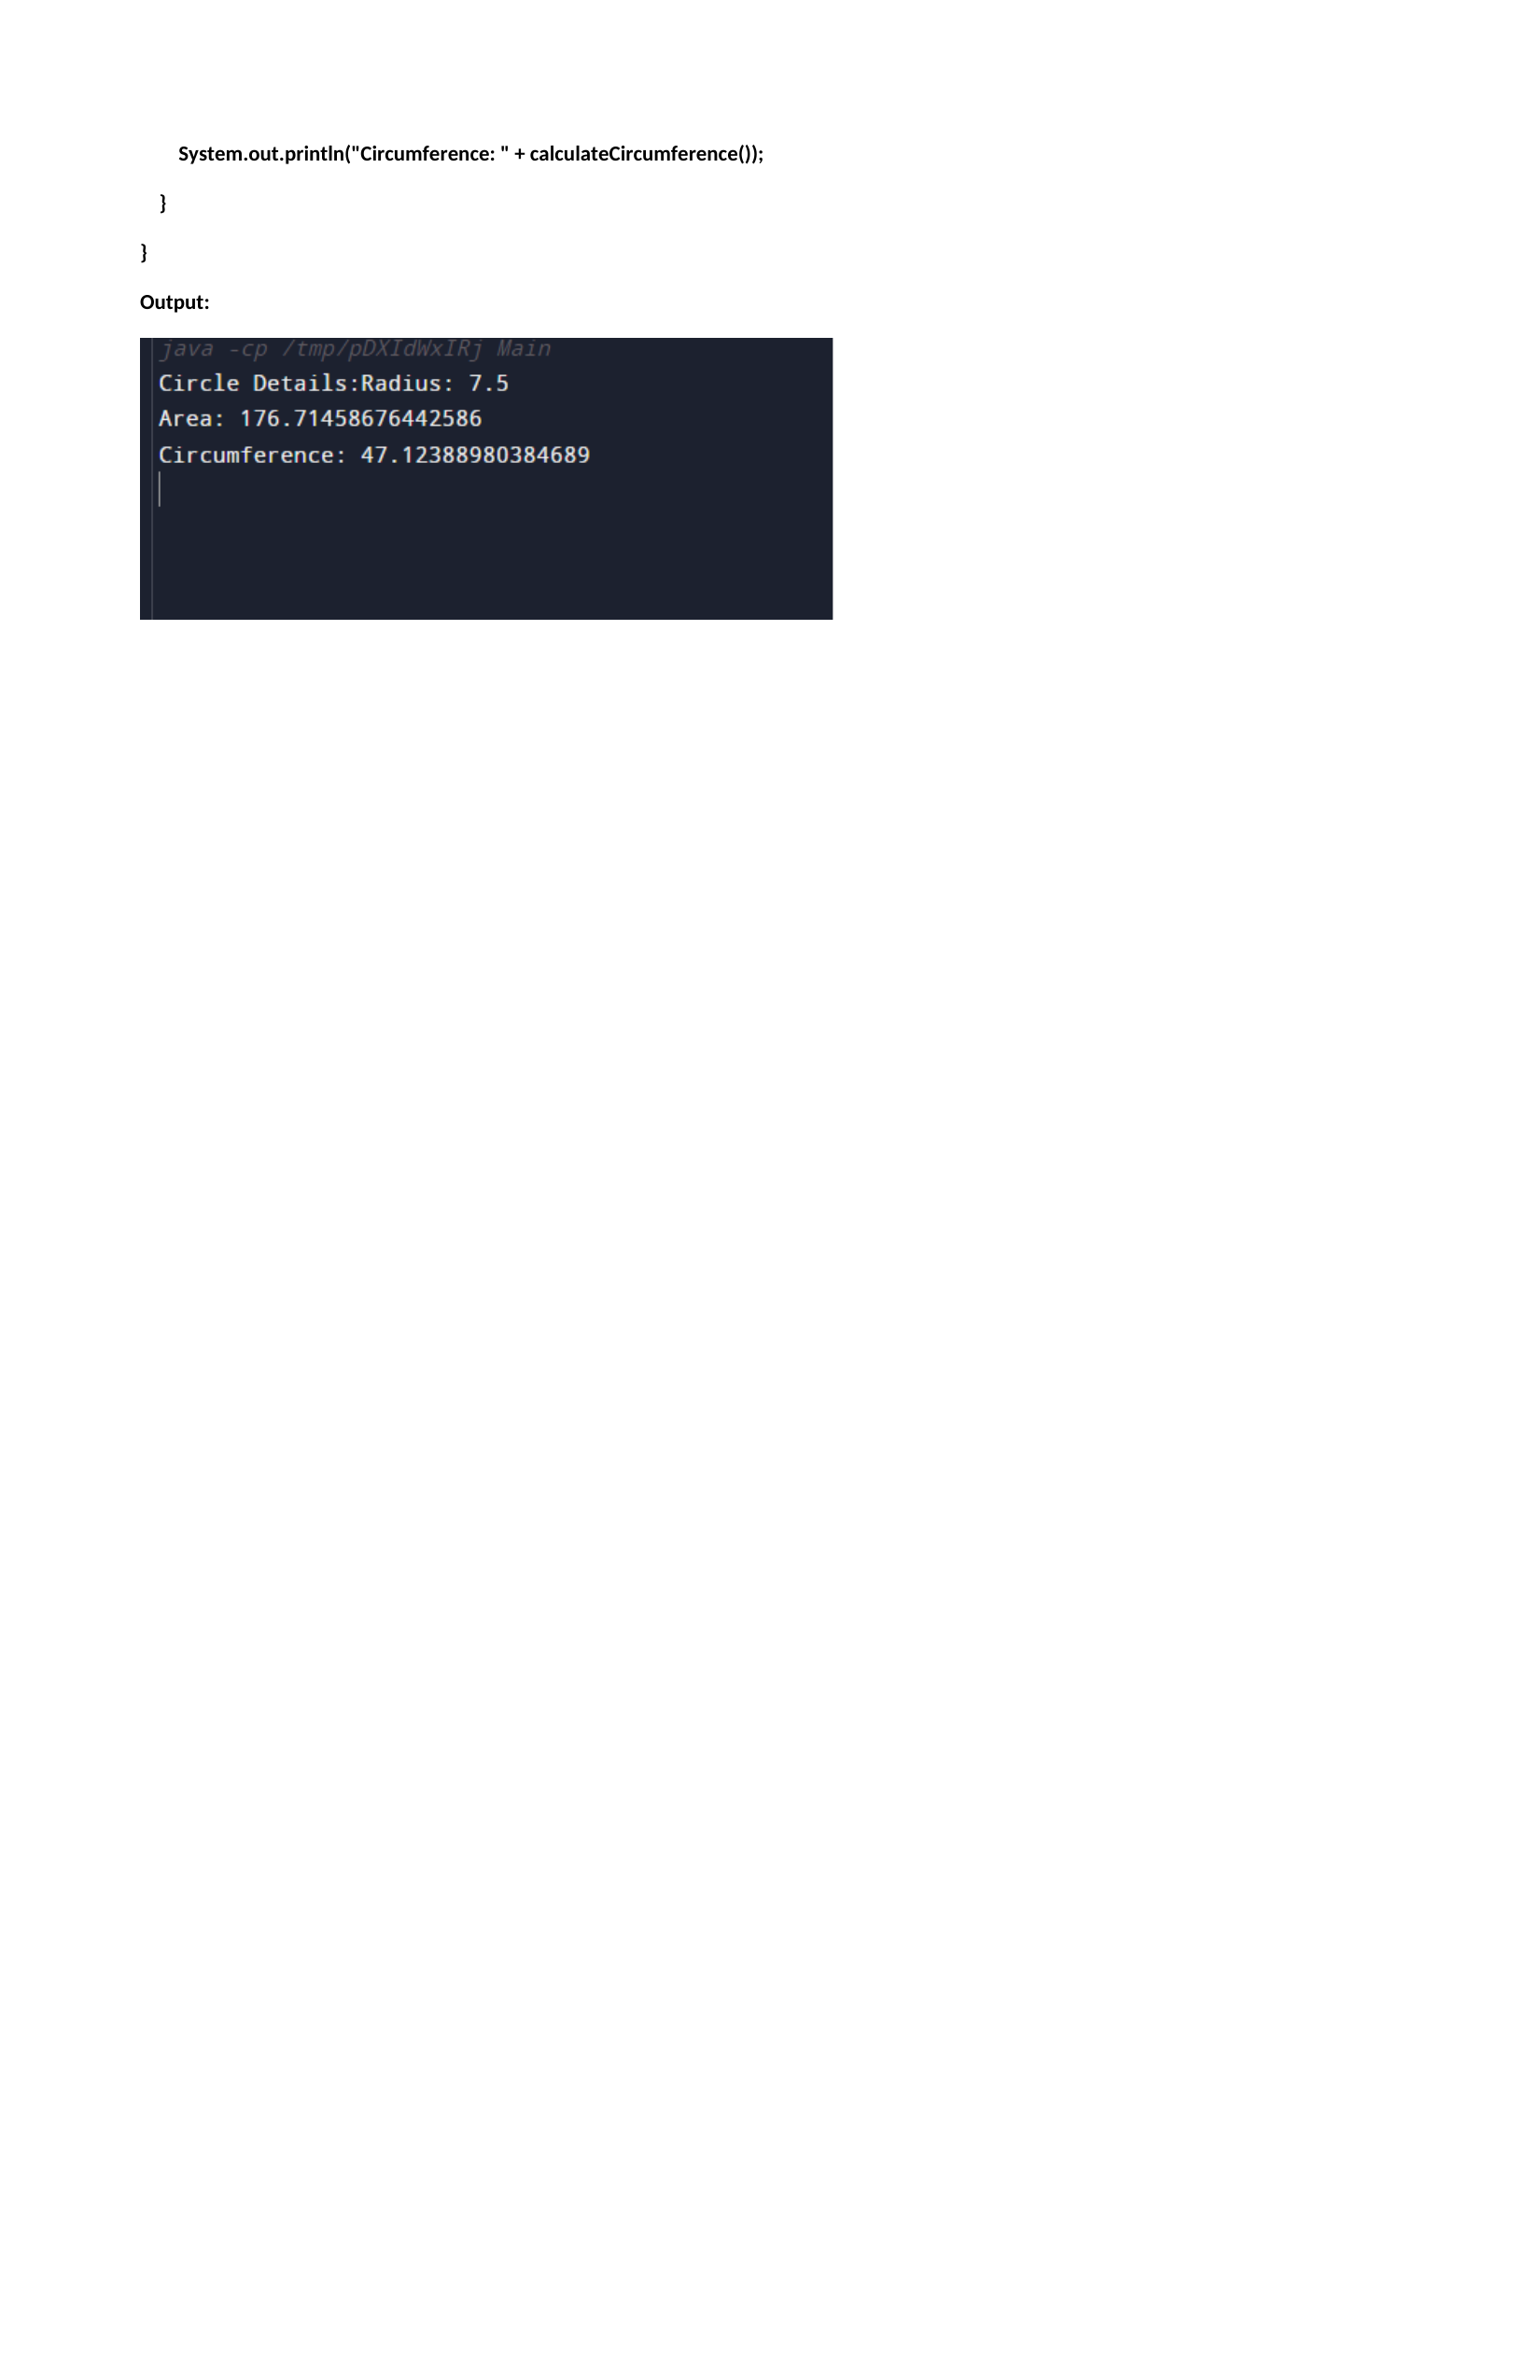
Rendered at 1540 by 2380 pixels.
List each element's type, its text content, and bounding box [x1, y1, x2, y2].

text } [140, 239, 1400, 265]
text } [140, 189, 1400, 216]
picture [140, 338, 833, 620]
text System.out.println("Circumference: " + calculateCircumference()); [140, 140, 1400, 166]
text Output: [140, 288, 1400, 315]
